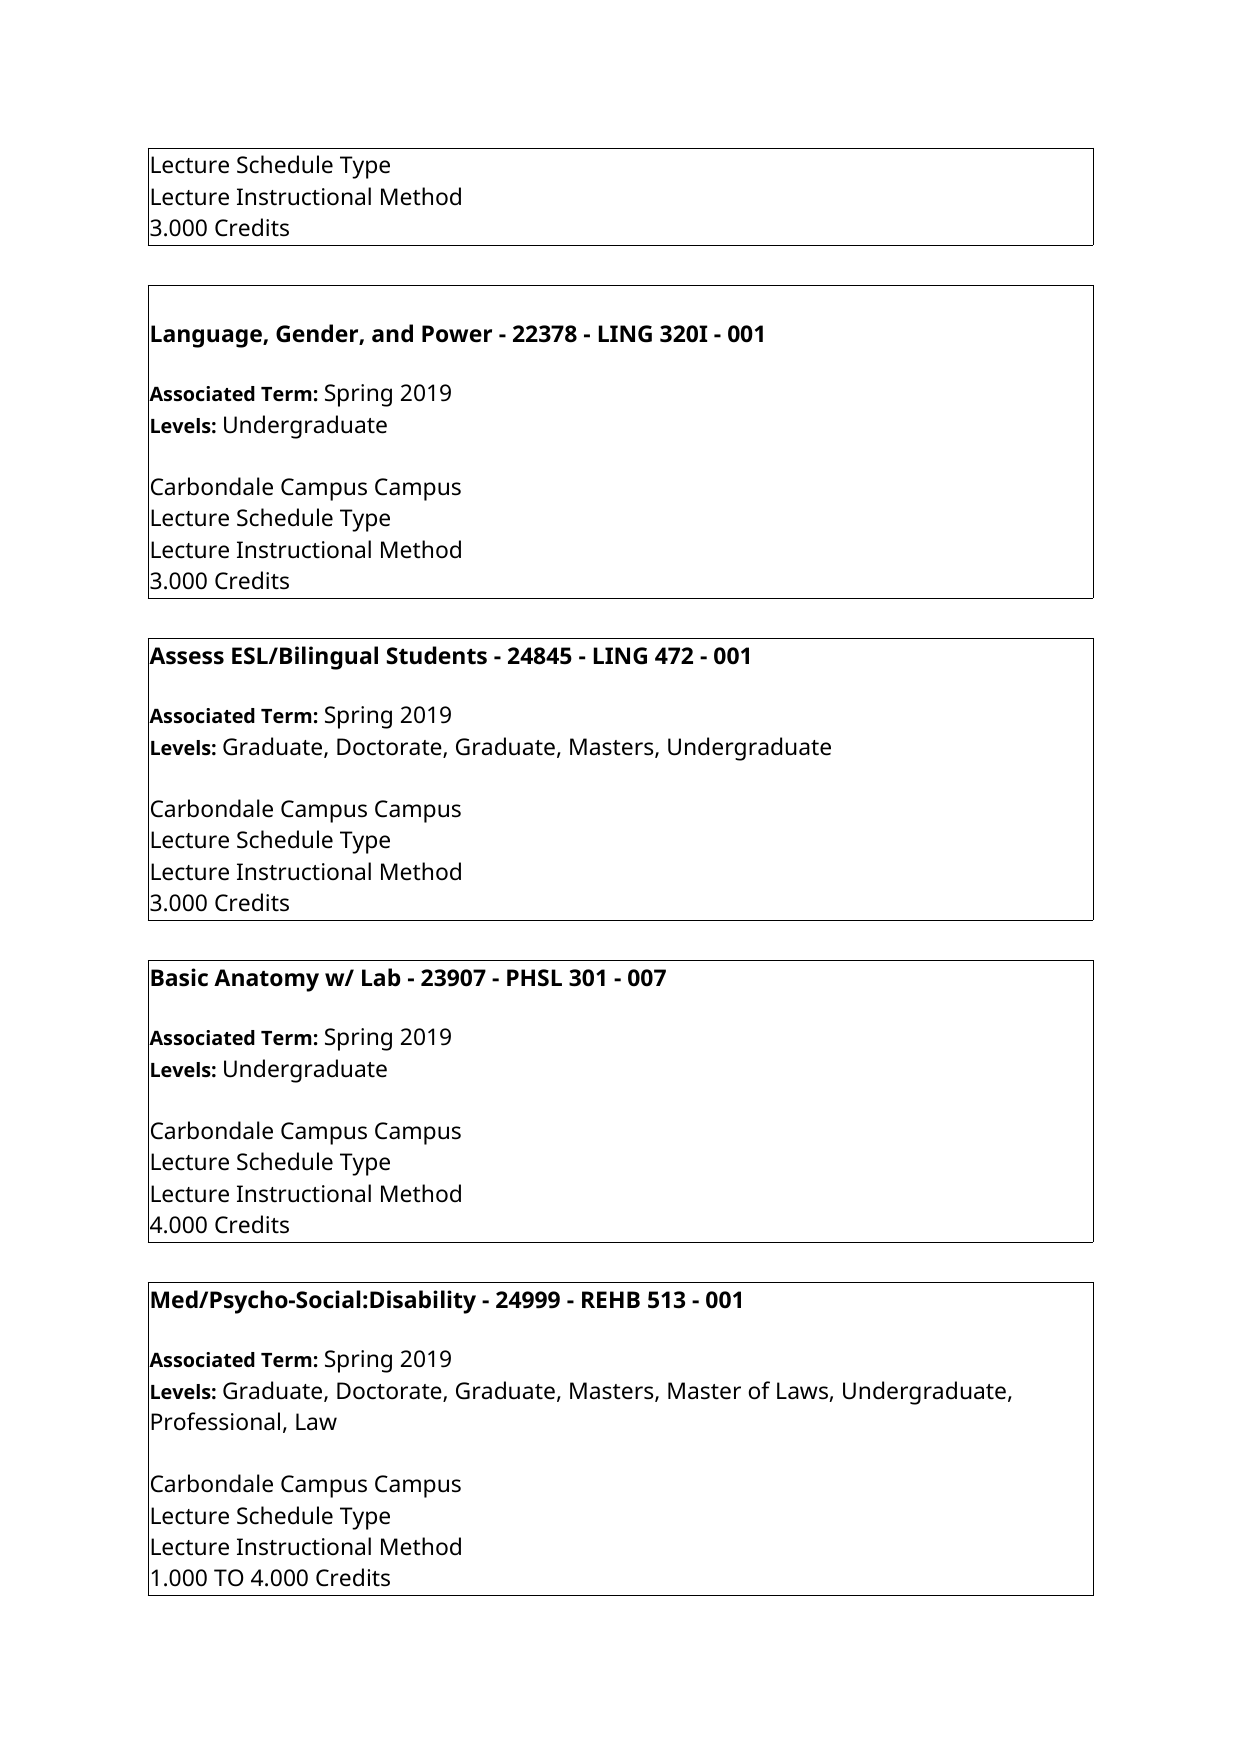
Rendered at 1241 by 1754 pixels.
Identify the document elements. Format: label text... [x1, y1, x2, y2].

table_cell Associated Term: Spring 2019 Levels: Graduate, Doctorate, Graduate, Masters, Undergraduate Carbondale Campus Campus Lecture Schedule Type Lecture Instructional Method 3.000 Credits [149, 698, 1093, 920]
table_cell Associated Term: Spring 2019 Levels: Undergraduate Carbondale Campus Campus Lecture Schedule Type Lecture Instructional Method 3.000 Credits [149, 376, 1093, 598]
table_header Med/Psycho-Social:Disability - 24999 - REHB 513 - 001 [149, 1283, 1093, 1342]
table_header Language, Gender, and Power - 22378 - LING 320I - 001 [149, 286, 1093, 376]
table_cell Associated Term: Spring 2019 Levels: Undergraduate Carbondale Campus Campus Lecture Schedule Type Lecture Instructional Method 4.000 Credits [149, 1020, 1093, 1242]
table_header Basic Anatomy w/ Lab - 23907 - PHSL 301 - 007 [149, 961, 1093, 1020]
table_header Assess ESL/Bilingual Students - 24845 - LING 472 - 001 [149, 639, 1093, 698]
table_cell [149, 149, 1093, 244]
table_cell Associated Term: Spring 2019 Levels: Graduate, Doctorate, Graduate, Masters, Master of Laws, Undergraduate, Professional, Law Carbondale Campus Campus Lecture Schedule Type Lecture Instructional Method 1.000 TO 4.000 Credits [149, 1342, 1093, 1595]
